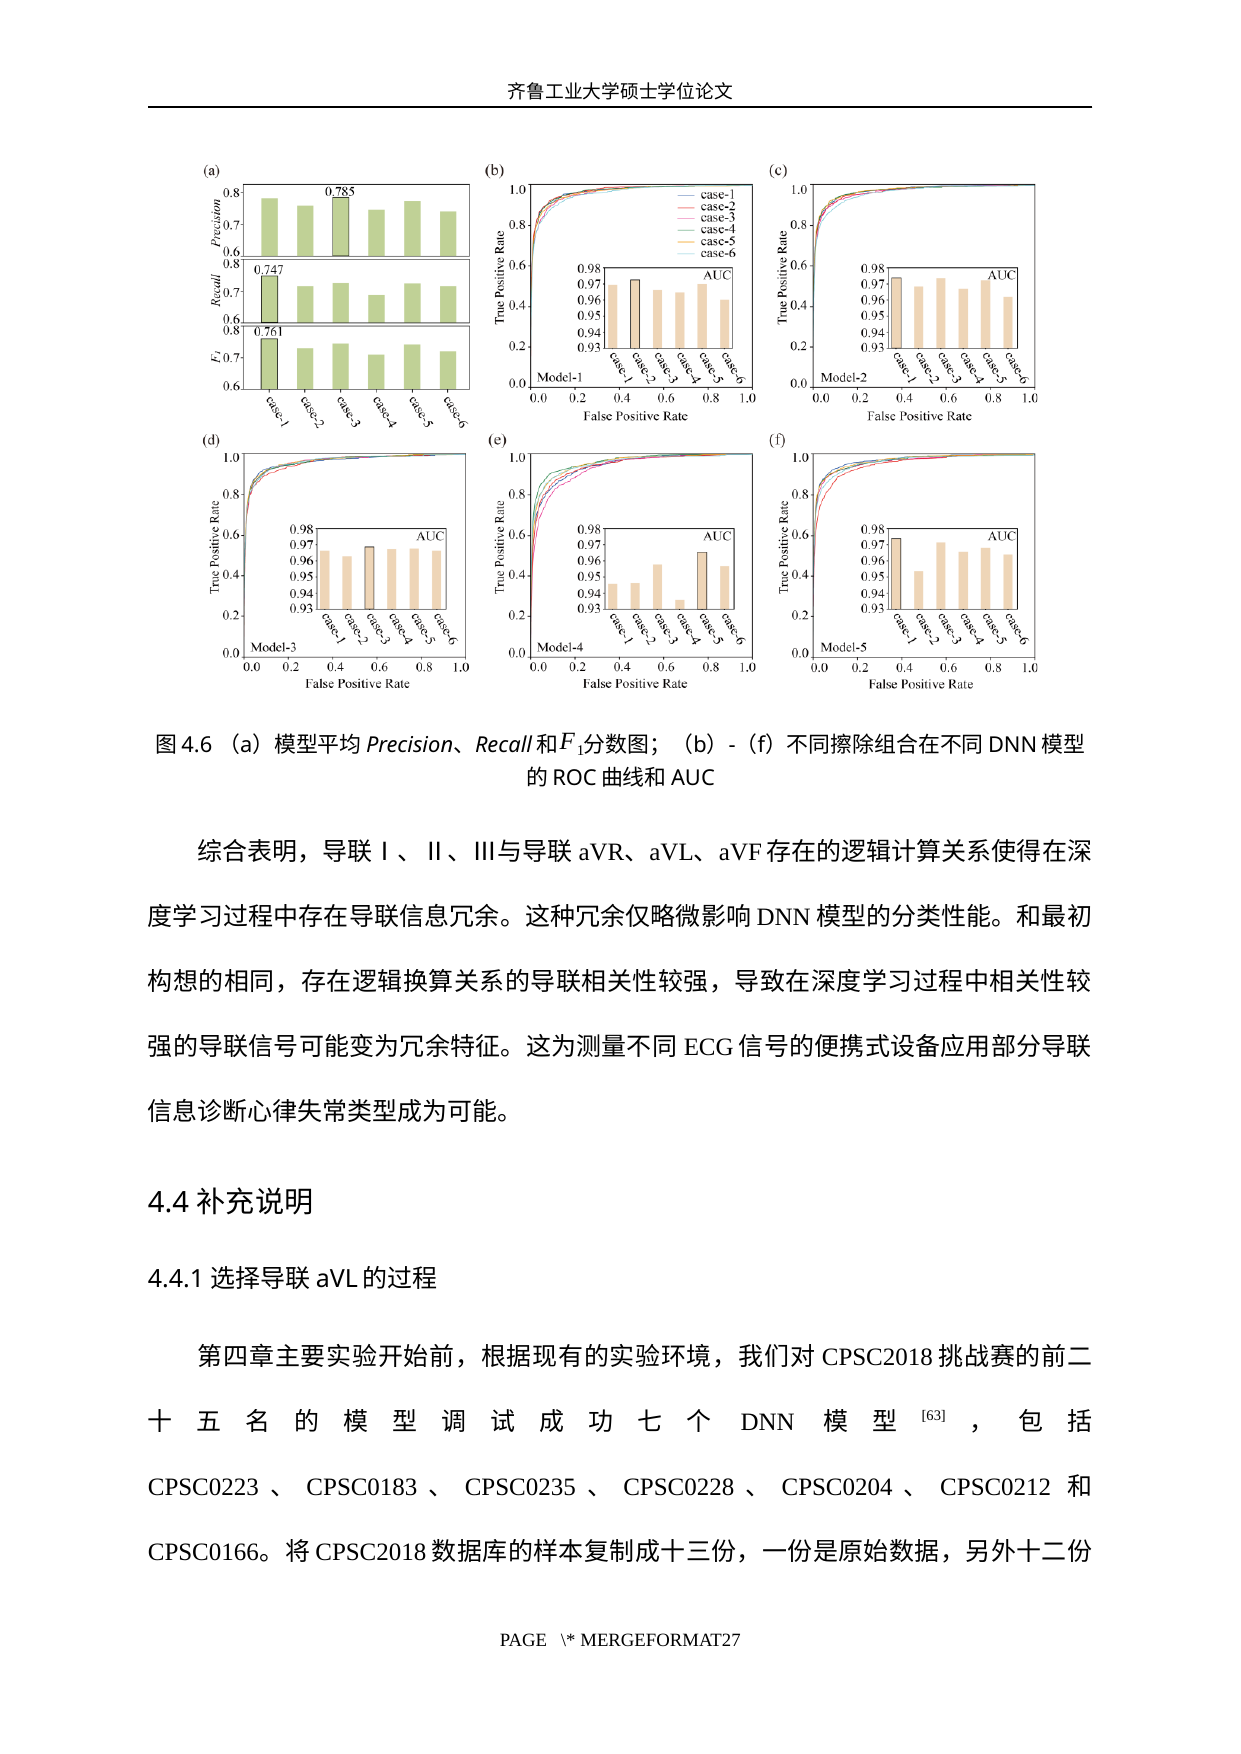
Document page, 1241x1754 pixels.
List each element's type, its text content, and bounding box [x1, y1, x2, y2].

text 图4.6 （a）模型平均Precision、Recall和分数图；（b）-（f）不同擦除组合在不同DNN模型的ROC曲线和AUC [148, 727, 1092, 792]
picture [202, 162, 1038, 692]
subtitle 4.4 补充说明 [148, 1167, 1092, 1232]
text 综合表明，导联Ⅰ、Ⅱ、Ⅲ与导联aVR、aVL、aVF存在的逻辑计算关系使得在深度学习过程中存在导联信息冗余。这种冗余仅略微影响DNN模型的分类性能。和最初构想的相同，存在逻辑换算关系的导联相关性较强，导致在深度学习过程中相关性较强的导联信号可能变为冗余特征。这为测量不同ECG信号的便携式设备应用部分导联信息诊断心律失常类型成为可能。 [148, 817, 1092, 1142]
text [148, 1322, 1092, 1582]
subtitle 4.4.1 选择导联aVL的过程 [148, 1244, 1092, 1309]
